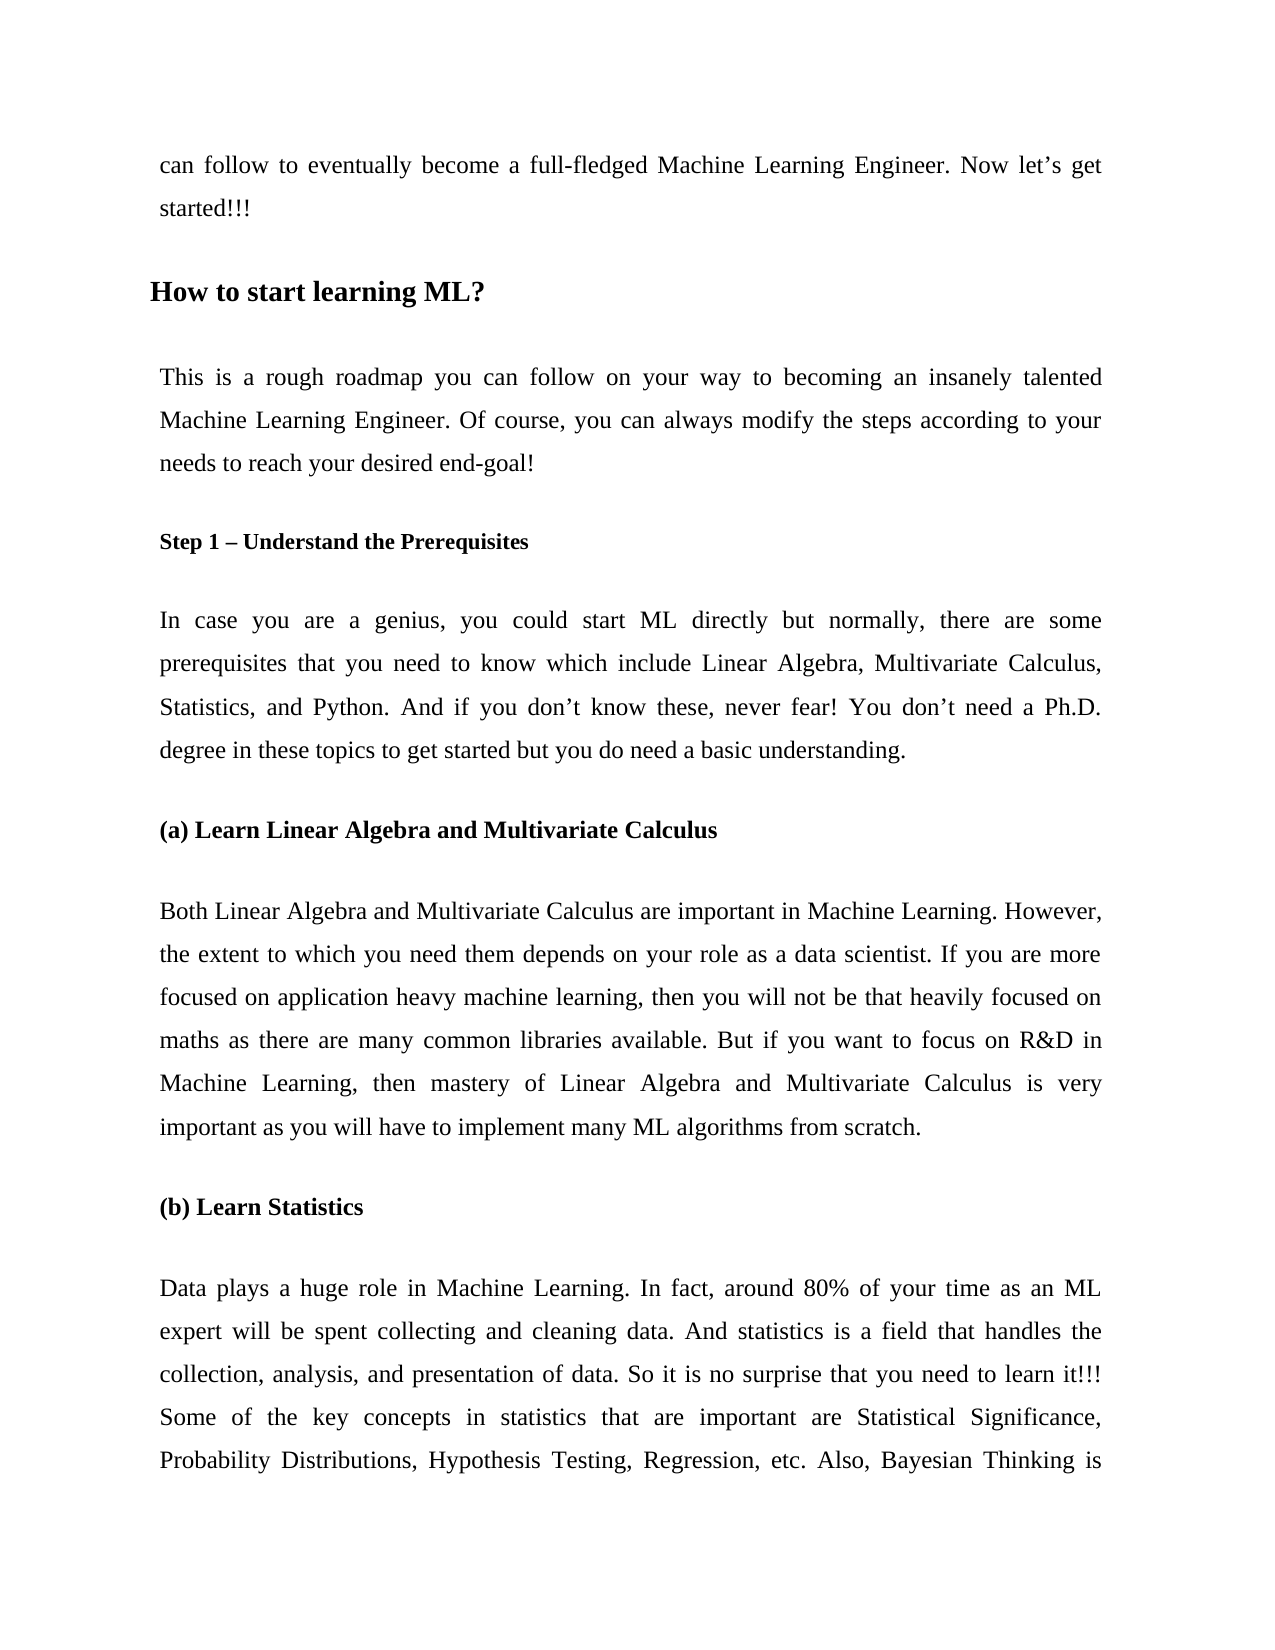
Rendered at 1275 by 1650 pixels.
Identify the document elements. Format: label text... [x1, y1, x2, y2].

text This is a rough roadmap you can follow on your way to becoming an insanely talented Machine Learning Engineer. Of course, you can always modify the steps according to your needs to reach your desired end-goal! [159, 362, 1103, 477]
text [159, 179, 1103, 222]
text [159, 1273, 1103, 1474]
subtitle (b) Learn Statistics [159, 1192, 1103, 1221]
text In case you are a genius, you could start ML directly but normally, there are some prerequisites that you need to know which include Linear Algebra, Multivariate Calculus, Statistics, and Python. And if you don’t know these, never fear! You don’t need a Ph.D. degree in these topics to get started but you do need a basic understanding. [159, 605, 1103, 763]
text Both Linear Algebra and Multivariate Calculus are important in Machine Learning. However, the extent to which you need them depends on your role as a data scientist. If you are more focused on application heavy machine learning, then you will not be that heavily focused on maths as there are many common libraries available. But if you want to focus on R&D in Machine Learning, then mastery of Linear Algebra and Multivariate Calculus is very important as you will have to implement many ML algorithms from scratch. [159, 896, 1103, 1140]
subtitle (a) Learn Linear Algebra and Multivariate Calculus [159, 815, 1103, 844]
subtitle Step 1 – Understand the Prerequisites [159, 528, 1103, 555]
subtitle How to start learning ML? [150, 274, 1125, 307]
